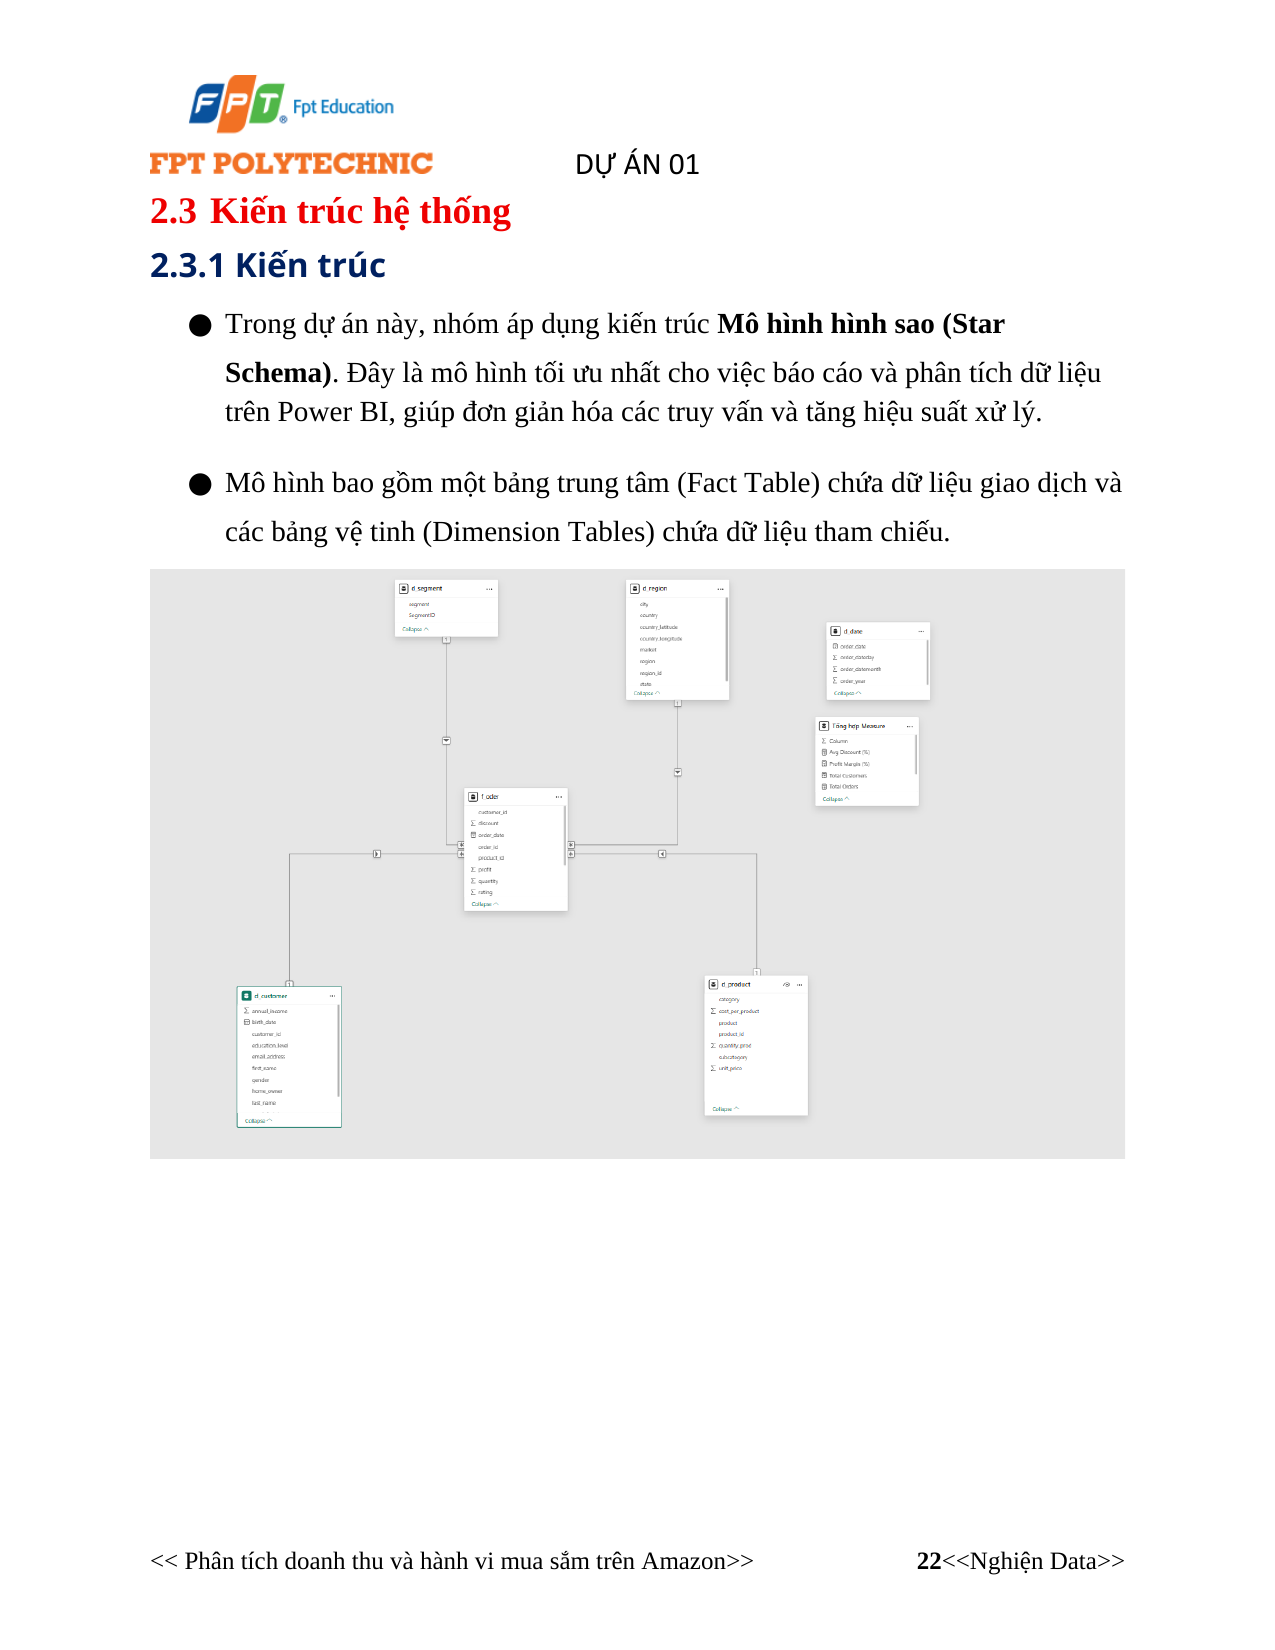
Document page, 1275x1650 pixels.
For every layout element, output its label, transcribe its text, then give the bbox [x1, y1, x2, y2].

list Trong dự án này, nhóm áp dụng kiến trúc Mô hình hình sao (Star Schema). Đây là mô hình tối ưu nhất cho việc báo cáo và phân tích dữ liệu trên Power BI, giúp đơn giản hóa các truy vấn và tăng hiệu suất xử lý. [187, 291, 1125, 428]
picture [150, 75, 436, 174]
subtitle 2.3.1 Kiến trúc [150, 242, 1125, 287]
subtitle Kiến trúc hệ thống [150, 188, 1125, 231]
picture [150, 569, 1125, 1159]
list Mô hình bao gồm một bảng trung tâm (Fact Table) chứa dữ liệu giao dịch và các bảng vệ tinh (Dimension Tables) chứa dữ liệu tham chiếu. [187, 449, 1125, 548]
